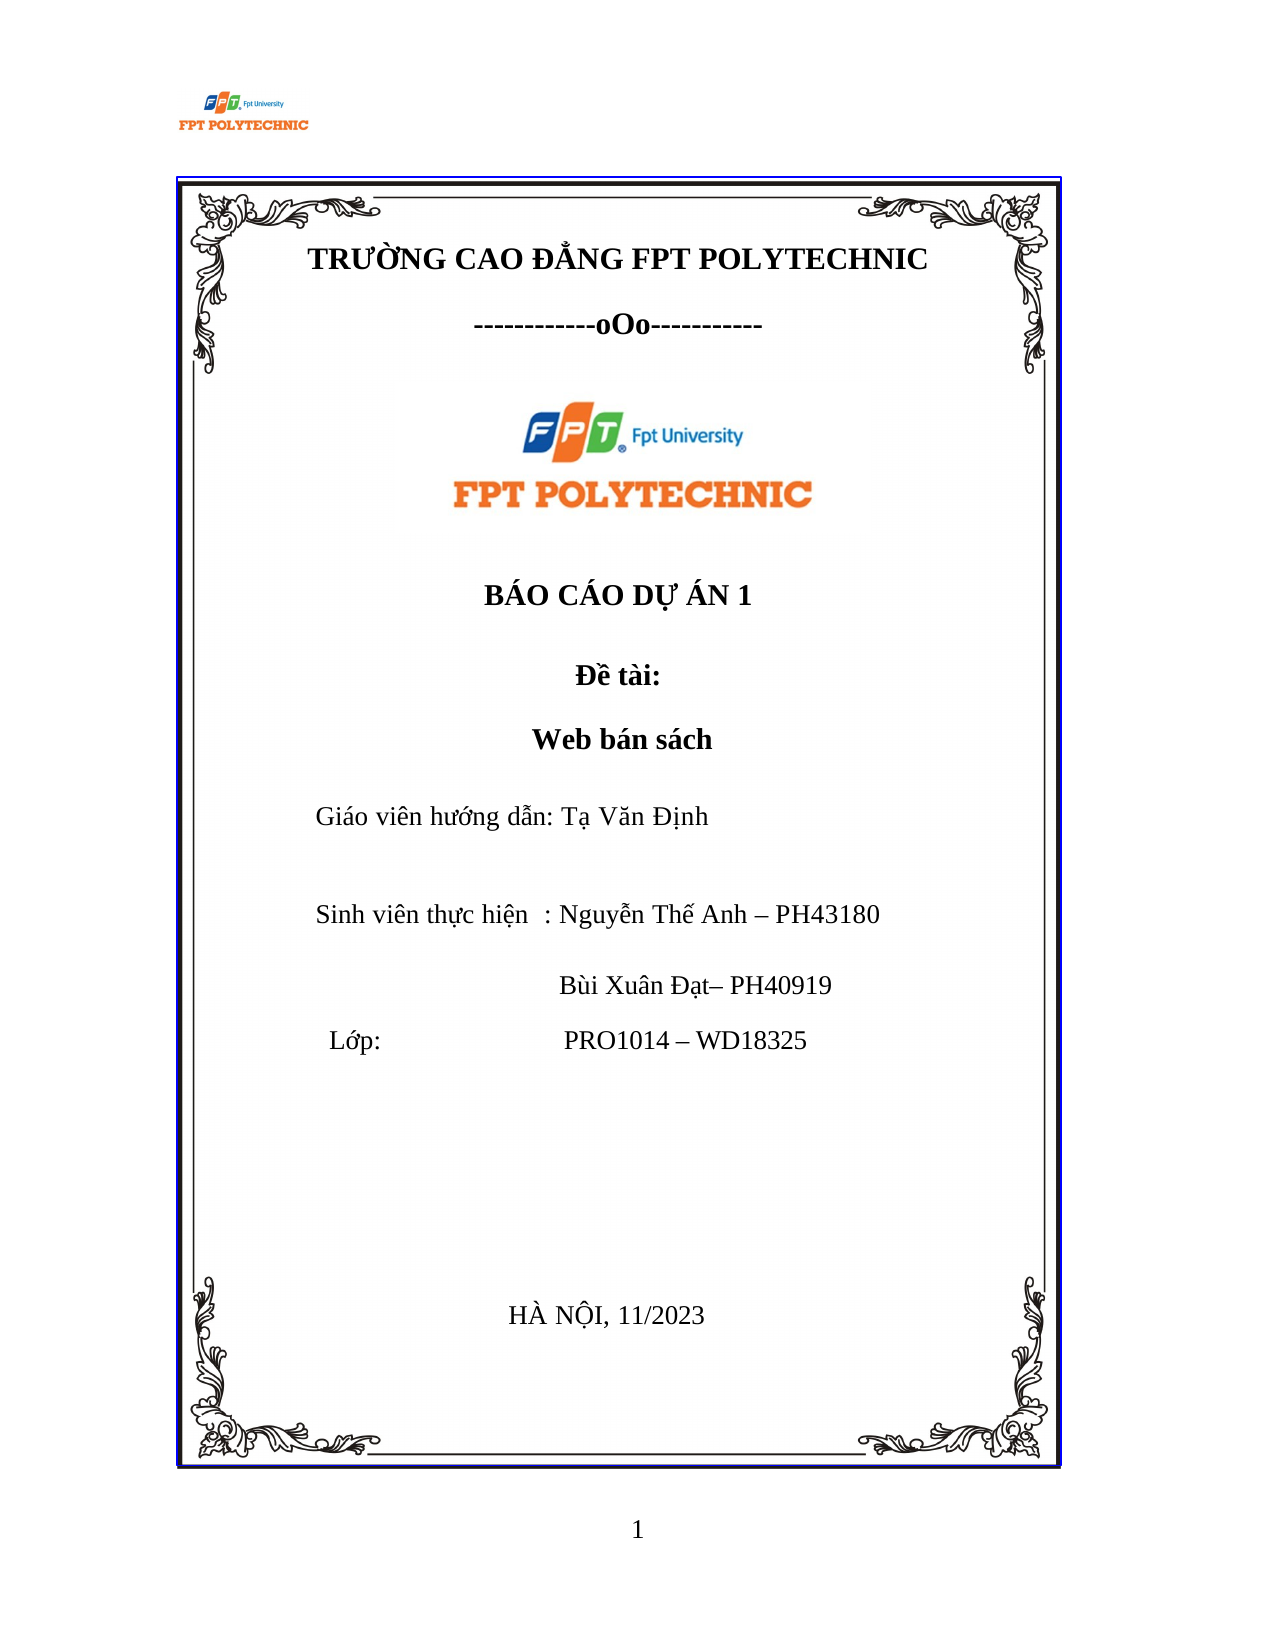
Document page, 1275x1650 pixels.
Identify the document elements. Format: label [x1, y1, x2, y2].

picture [178, 181, 1060, 1465]
picture [177, 88, 310, 133]
